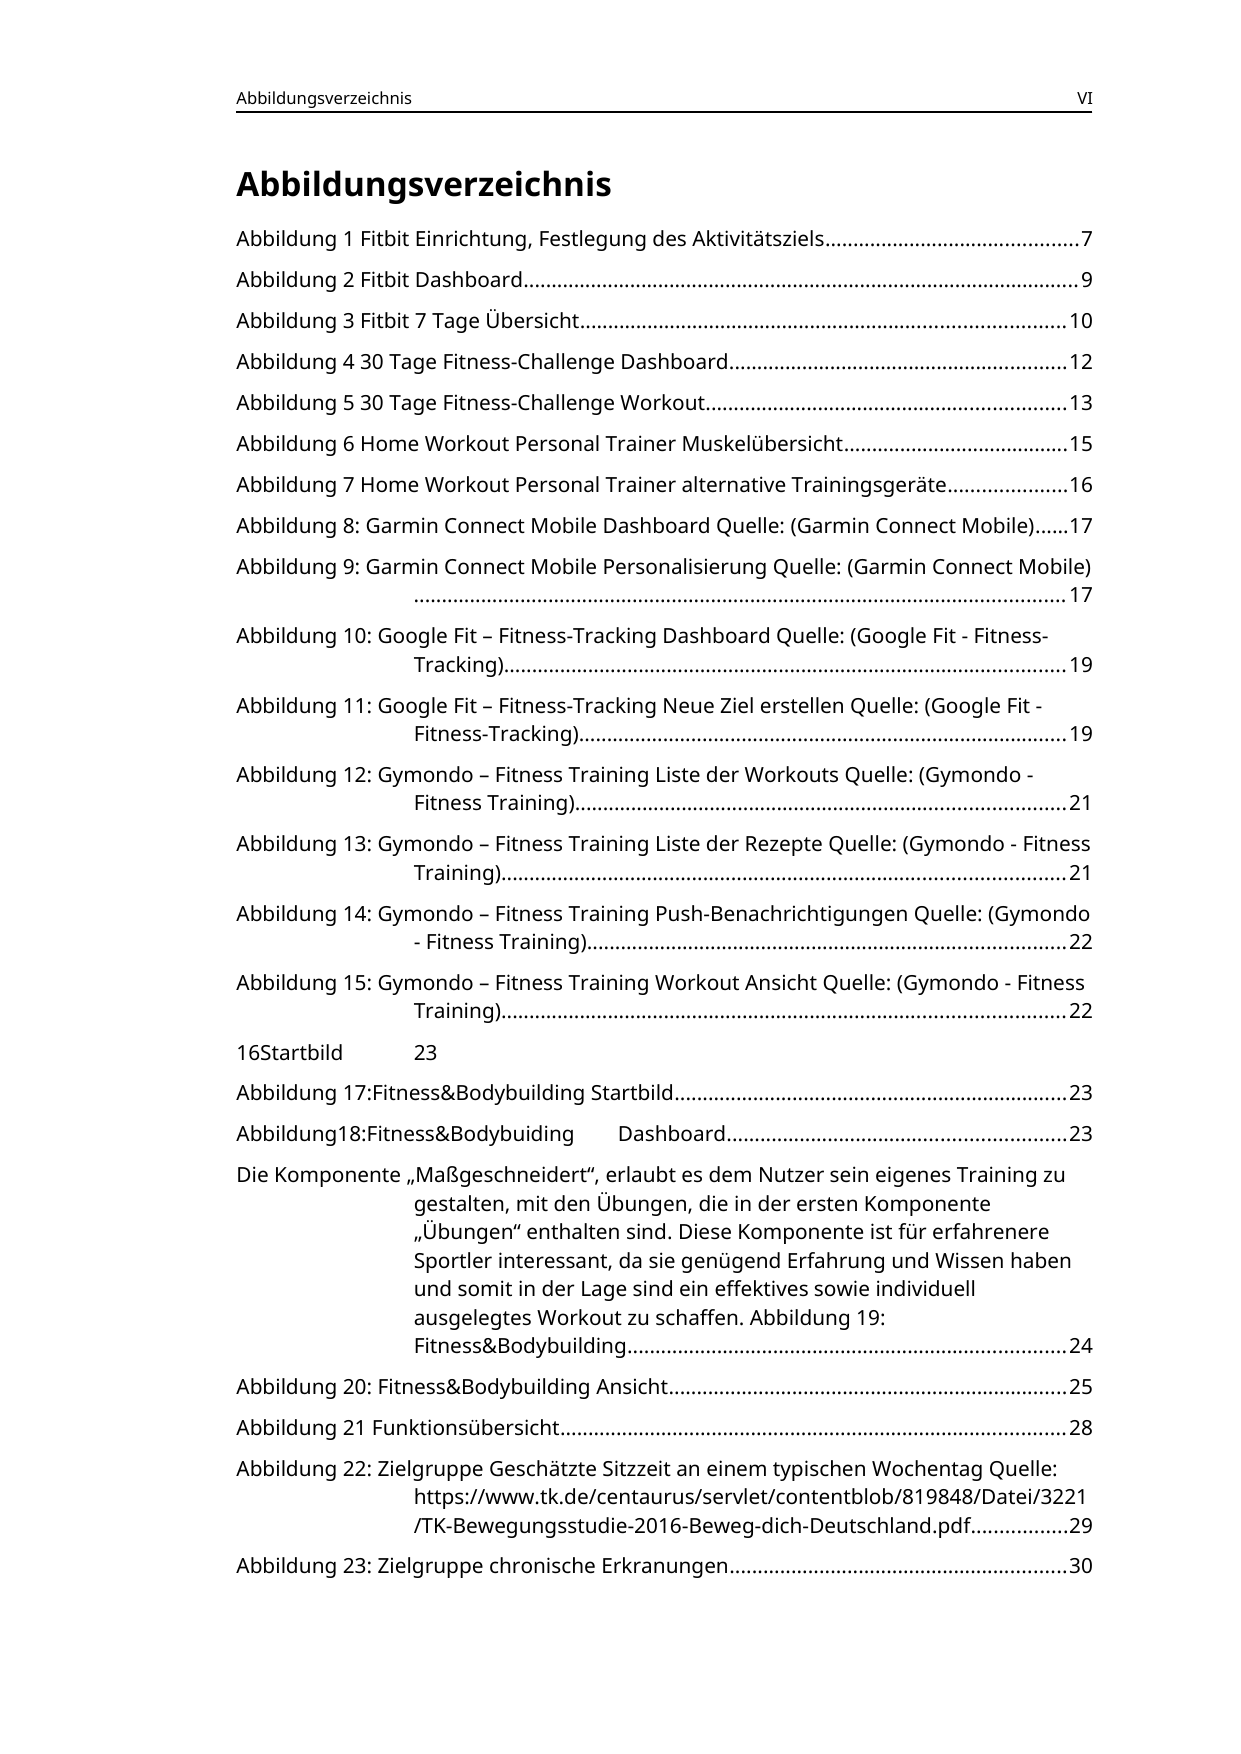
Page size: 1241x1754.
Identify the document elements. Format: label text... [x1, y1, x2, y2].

text Abbildung 3 Fitbit 7 Tage Übersicht 10 [236, 306, 1092, 335]
text Abbildung 23: Zielgruppe chronische Erkranungen 30 [236, 1552, 1092, 1580]
text 16Startbild 23 [236, 1038, 1092, 1066]
text Abbildung 21 Funktionsübersicht 28 [236, 1413, 1092, 1441]
text Abbildung 4 30 Tage Fitness-Challenge Dashboard 12 [236, 347, 1092, 376]
text Abbildung 13: Gymondo – Fitness Training Liste der Rezepte Quelle: (Gymondo - Fitness Training) 21 [236, 829, 1092, 886]
text Abbildung 15: Gymondo – Fitness Training Workout Ansicht Quelle: (Gymondo - Fitness Training) 22 [236, 968, 1092, 1025]
text Abbildung 9: Garmin Connect Mobile Personalisierung Quelle: (Garmin Connect Mobile) 17 [236, 552, 1092, 609]
text Abbildung 8: Garmin Connect Mobile Dashboard Quelle: (Garmin Connect Mobile) 17 [236, 511, 1092, 539]
text Abbildung 11: Google Fit – Fitness-Tracking Neue Ziel erstellen Quelle: (Google Fit - Fitness-Tracking) 19 [236, 691, 1092, 748]
text Die Komponente „Maßgeschneidert“, erlaubt es dem Nutzer sein eigenes Training zu gestalten, mit den Übungen, die in der ersten Komponente „Übungen“ enthalten sind. Diese Komponente ist für erfahrenere Sportler interessant, da sie genügend Erfahrung und Wissen haben und somit in der Lage sind ein effektives sowie individuell ausgelegtes Workout zu schaffen. Abbildung 19: Fitness&Bodybuilding 24 [236, 1160, 1092, 1359]
text Abbildung 1 Fitbit Einrichtung, Festlegung des Aktivitätsziels 7 [236, 224, 1092, 253]
text Abbildung 12: Gymondo – Fitness Training Liste der Workouts Quelle: (Gymondo - Fitness Training) 21 [236, 760, 1092, 817]
text Abbildung 14: Gymondo – Fitness Training Push-Benachrichtigungen Quelle: (Gymondo - Fitness Training) 22 [236, 899, 1092, 956]
text Abbildung 7 Home Workout Personal Trainer alternative Trainingsgeräte 16 [236, 470, 1092, 498]
text Abbildung 10: Google Fit – Fitness-Tracking Dashboard Quelle: (Google Fit - Fitness-Tracking) 19 [236, 621, 1092, 678]
text Abbildung 2 Fitbit Dashboard 9 [236, 265, 1092, 294]
text Abbildung 20: Fitness&Bodybuilding Ansicht 25 [236, 1372, 1092, 1400]
text Abbildung 22: Zielgruppe Geschätzte Sitzzeit an einem typischen Wochentag Quelle: https://www.tk.de/centaurus/servlet/contentblob/819848/Datei/3221/TK-Bewegungsstudie-2016-Beweg-dich-Deutschland.pdf 29 [236, 1454, 1092, 1539]
text Abbildungsverzeichnis [236, 160, 1092, 206]
text Abbildung 6 Home Workout Personal Trainer Muskelübersicht 15 [236, 429, 1092, 458]
text Abbildung 5 30 Tage Fitness-Challenge Workout 13 [236, 388, 1092, 417]
text Abbildung 17:Fitness&Bodybuilding Startbild 23 [236, 1078, 1092, 1107]
text Abbildung18:Fitness&Bodybuiding Dashboard 23 [236, 1119, 1092, 1148]
